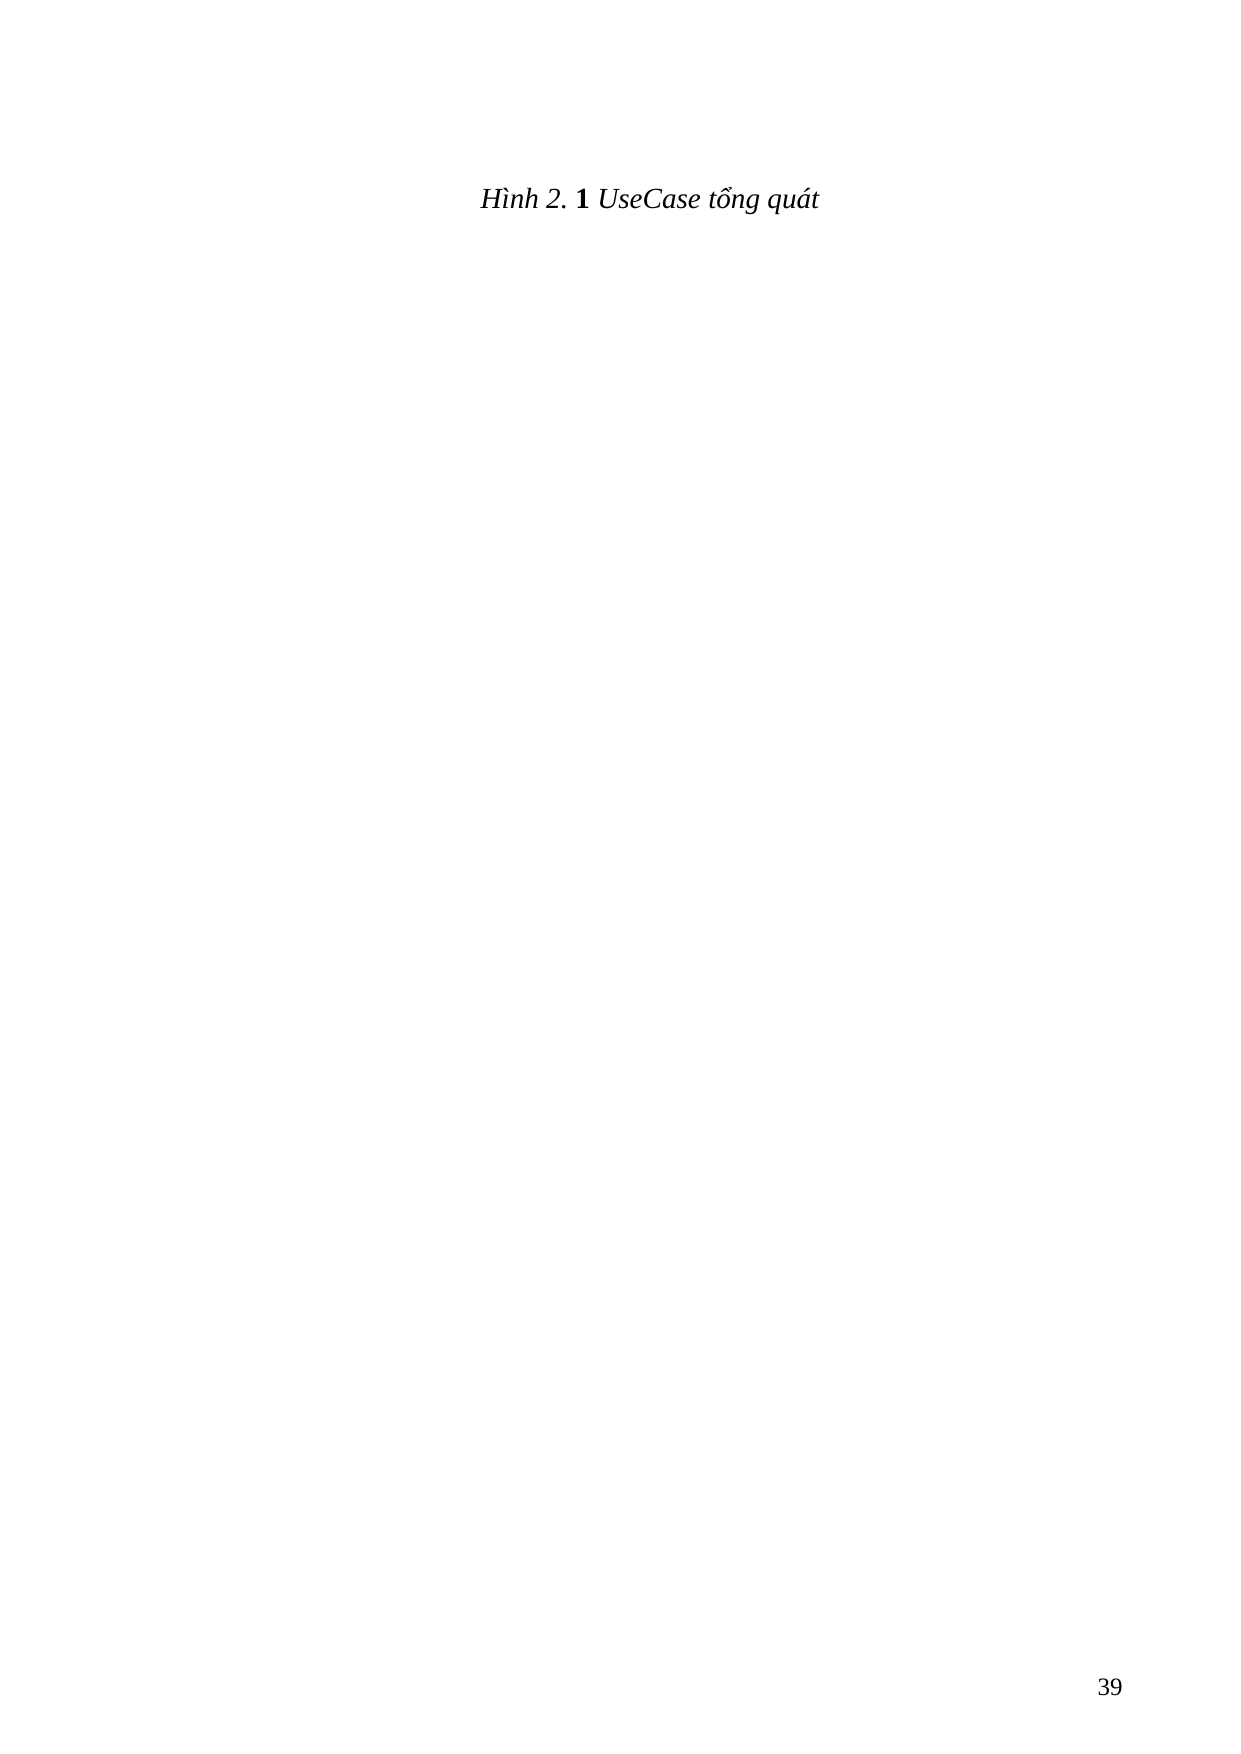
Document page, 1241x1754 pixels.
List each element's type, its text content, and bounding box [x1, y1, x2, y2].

text Hình 2. 1 UseCase tổng quát [177, 181, 1122, 214]
